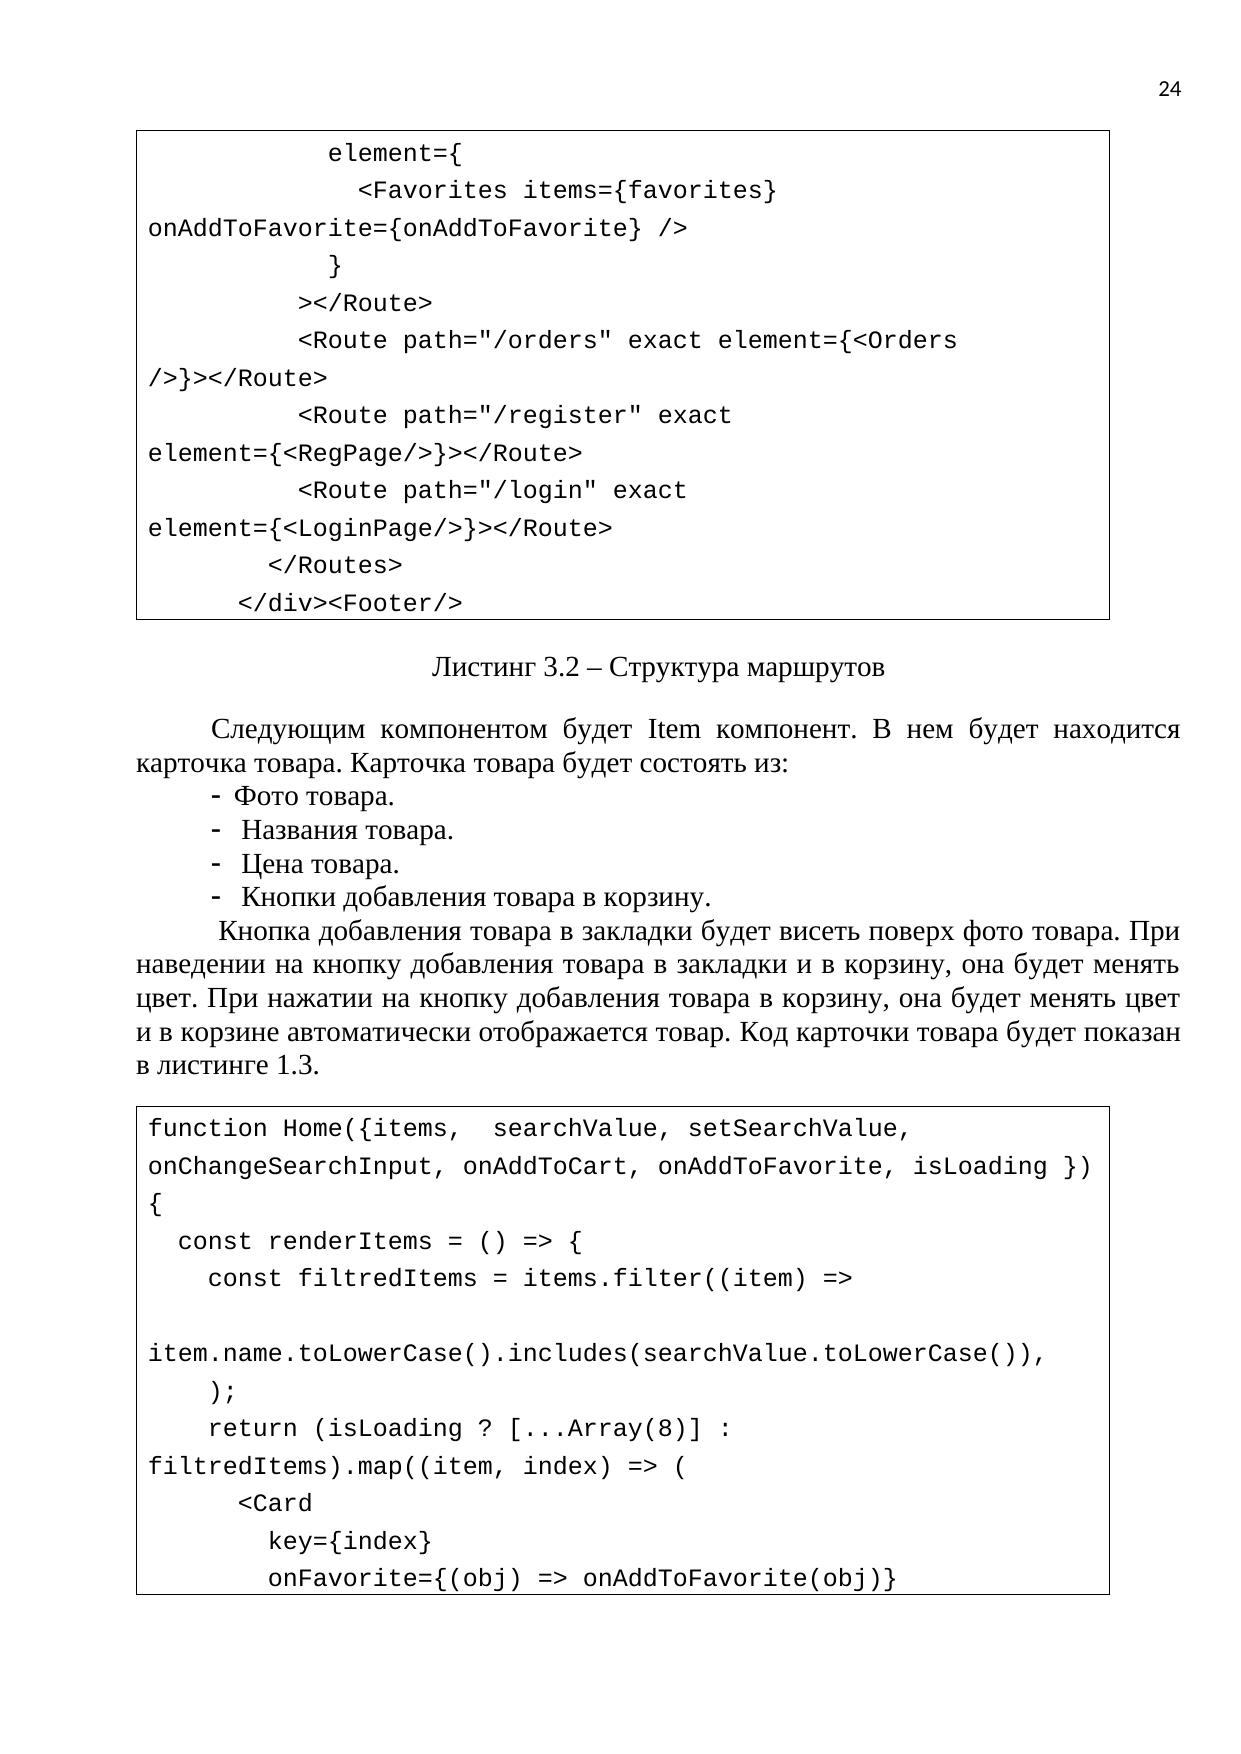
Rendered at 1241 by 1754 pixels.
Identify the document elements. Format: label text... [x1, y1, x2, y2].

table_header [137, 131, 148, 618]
list Кнопки добавления товара в корзину. [211, 879, 1181, 913]
text Кнопка добавления товара в закладки будет висеть поверх фото товара. При наведении на кнопку добавления товара в закладки и в корзину, она будет менять цвет. При нажатии на кнопку добавления товара в корзину, она будет менять цвет и в корзине автоматически отображается товар. Код карточки товара будет показан в листинге 1.3. [136, 913, 1181, 1081]
list Цена товара. [211, 846, 1181, 879]
text Листинг 3.2 – Структура маршрутов [136, 649, 1181, 682]
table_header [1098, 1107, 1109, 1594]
list Названия товара. [211, 812, 1181, 846]
list Фото товара. [211, 778, 1181, 812]
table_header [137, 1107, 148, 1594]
text Следующим компонентом будет Item компонент. В нем будет находится карточка товара. Карточка товара будет состоять из: [136, 711, 1181, 778]
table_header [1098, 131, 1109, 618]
